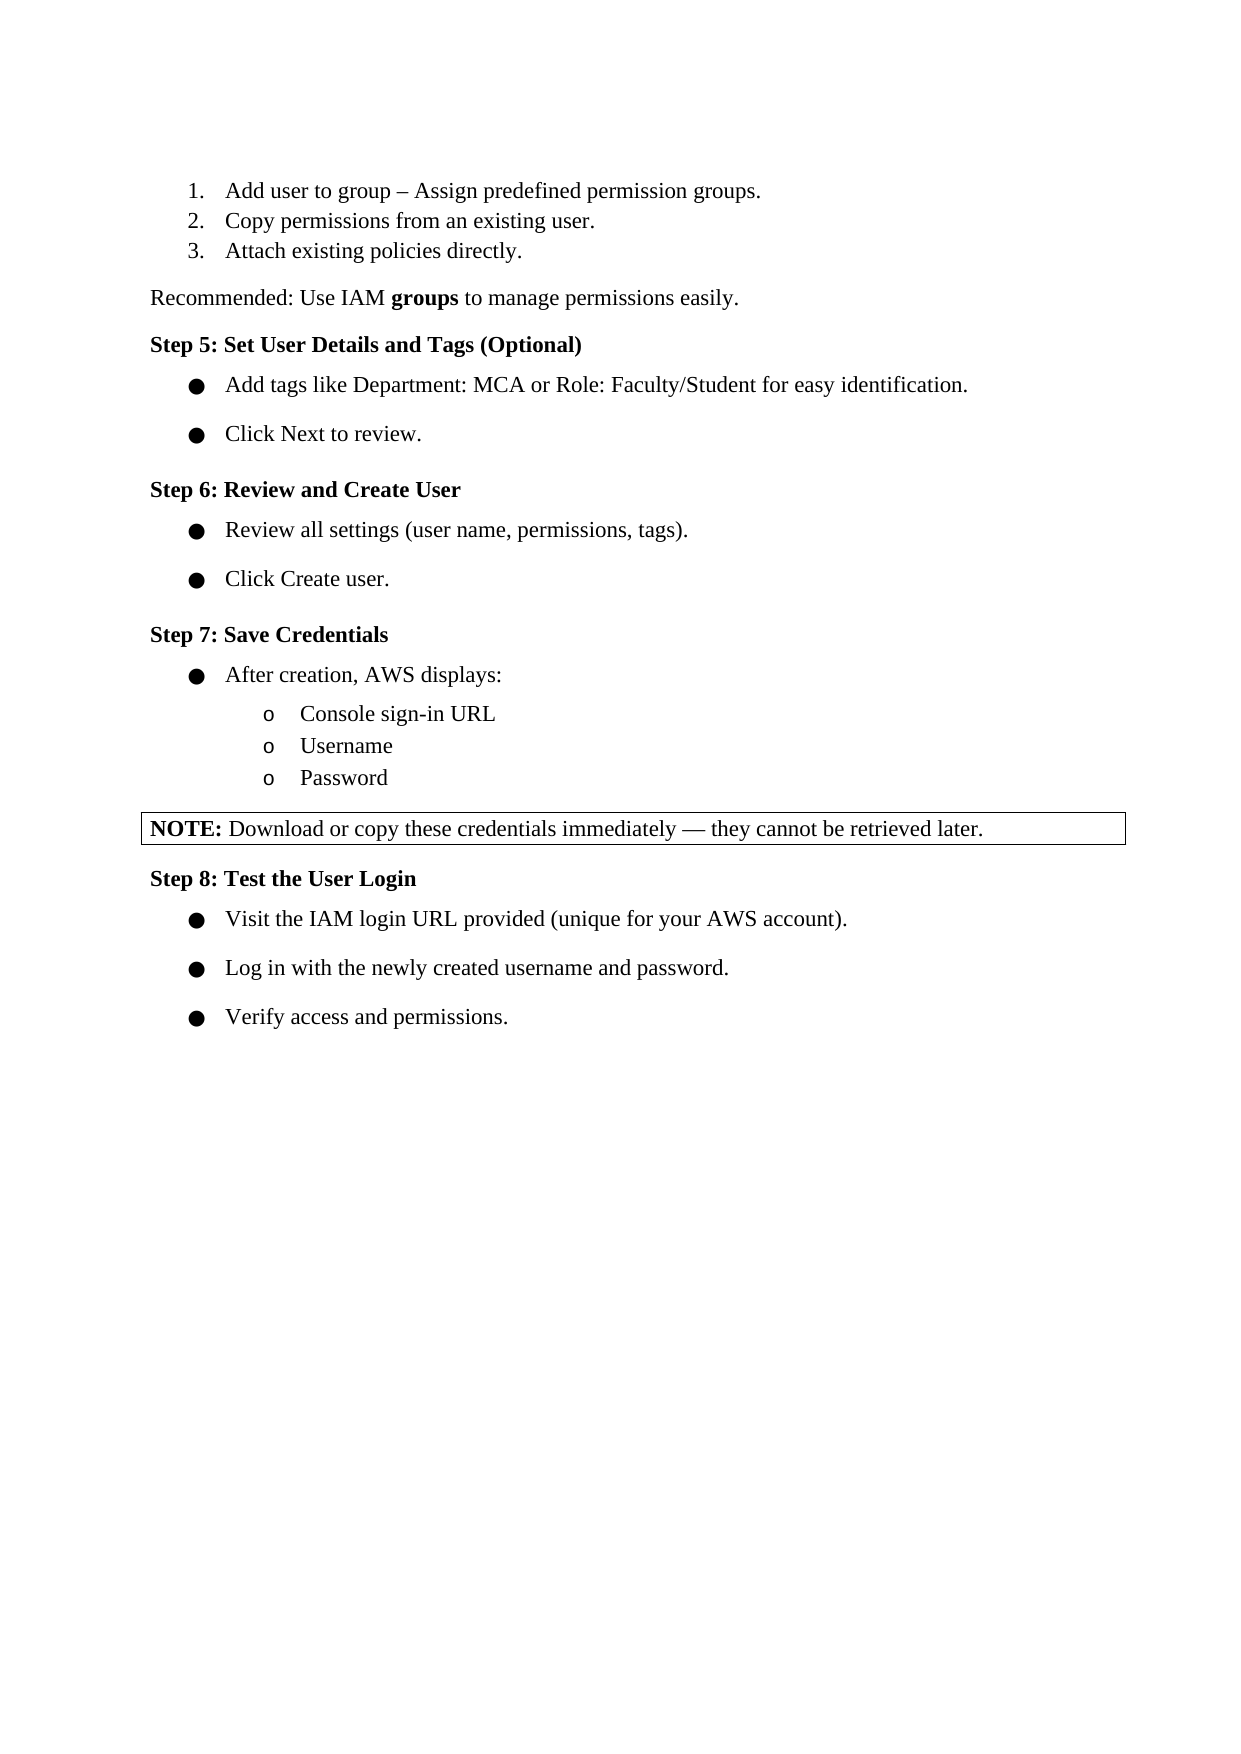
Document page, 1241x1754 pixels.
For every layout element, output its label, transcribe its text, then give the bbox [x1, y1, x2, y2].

list Review all settings (user name, permissions, tags). [187, 506, 1117, 549]
list After creation, AWS displays: [187, 651, 1117, 694]
list Add tags like Department: MCA or Role: Faculty/Student for easy identification. [187, 361, 1117, 404]
list Add user to group – Assign predefined permission groups. [187, 177, 1117, 203]
text Step 5: Set User Details and Tags (Optional) [150, 331, 1117, 358]
text Step 8: Test the User Login [150, 865, 1117, 892]
list Log in with the newly created username and password. [187, 944, 1117, 987]
list Click Create user. [187, 556, 1117, 598]
list Console sign-in URL [262, 701, 1117, 728]
text Recommended: Use IAM groups to manage permissions easily. [150, 284, 1117, 311]
text Step 6: Review and Create User [150, 476, 1117, 503]
list Click Next to review. [187, 411, 1117, 453]
text Step 7: Save Credentials [150, 621, 1117, 648]
text NOTE: Download or copy these credentials immediately — they cannot be retrieved later. [142, 813, 1125, 844]
list Username [262, 732, 1117, 760]
list Verify access and permissions. [187, 994, 1117, 1036]
list Visit the IAM login URL provided (unique for your AWS account). [187, 896, 1117, 938]
list Password [262, 764, 1117, 791]
list Copy permissions from an existing user. [187, 207, 1117, 234]
list Attach existing policies directly. [187, 237, 1117, 264]
